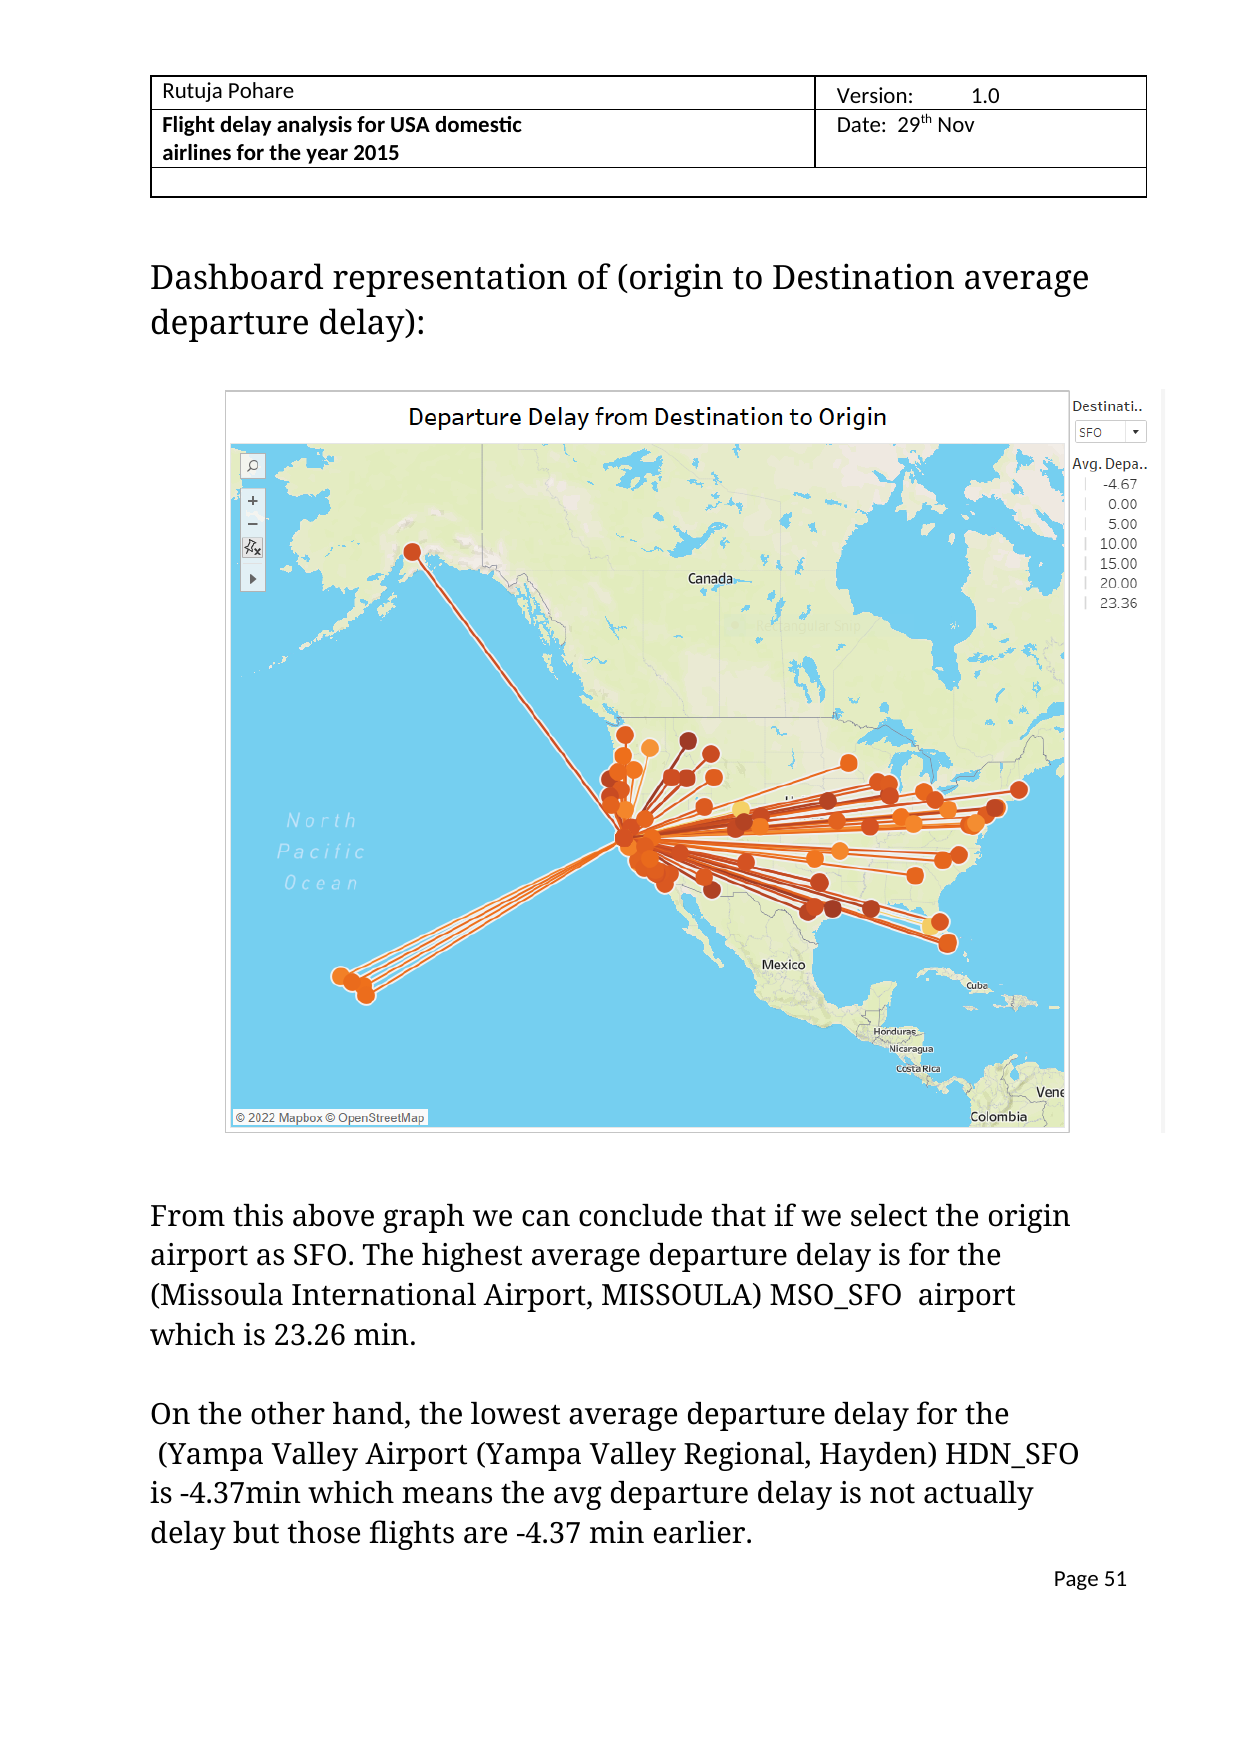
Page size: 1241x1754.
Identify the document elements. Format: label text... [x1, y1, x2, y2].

picture [225, 389, 1166, 1133]
text Dashboard representation of (origin to Destination average departure delay): [150, 253, 1090, 344]
text (Yampa Valley Airport (Yampa Valley Regional, Hayden) HDN_SFO is -4.37min which means the avg departure delay is not actually delay but those flights are -4.37 min earlier. [150, 1433, 1090, 1552]
text From this above graph we can conclude that if we select the origin airport as SFO. The highest average departure delay is for the (Missoula International Airport, MISSOULA) MSO_SFO airport which is 23.26 min. [150, 1195, 1090, 1354]
text On the other hand, the lowest average departure delay for the [150, 1393, 1090, 1433]
